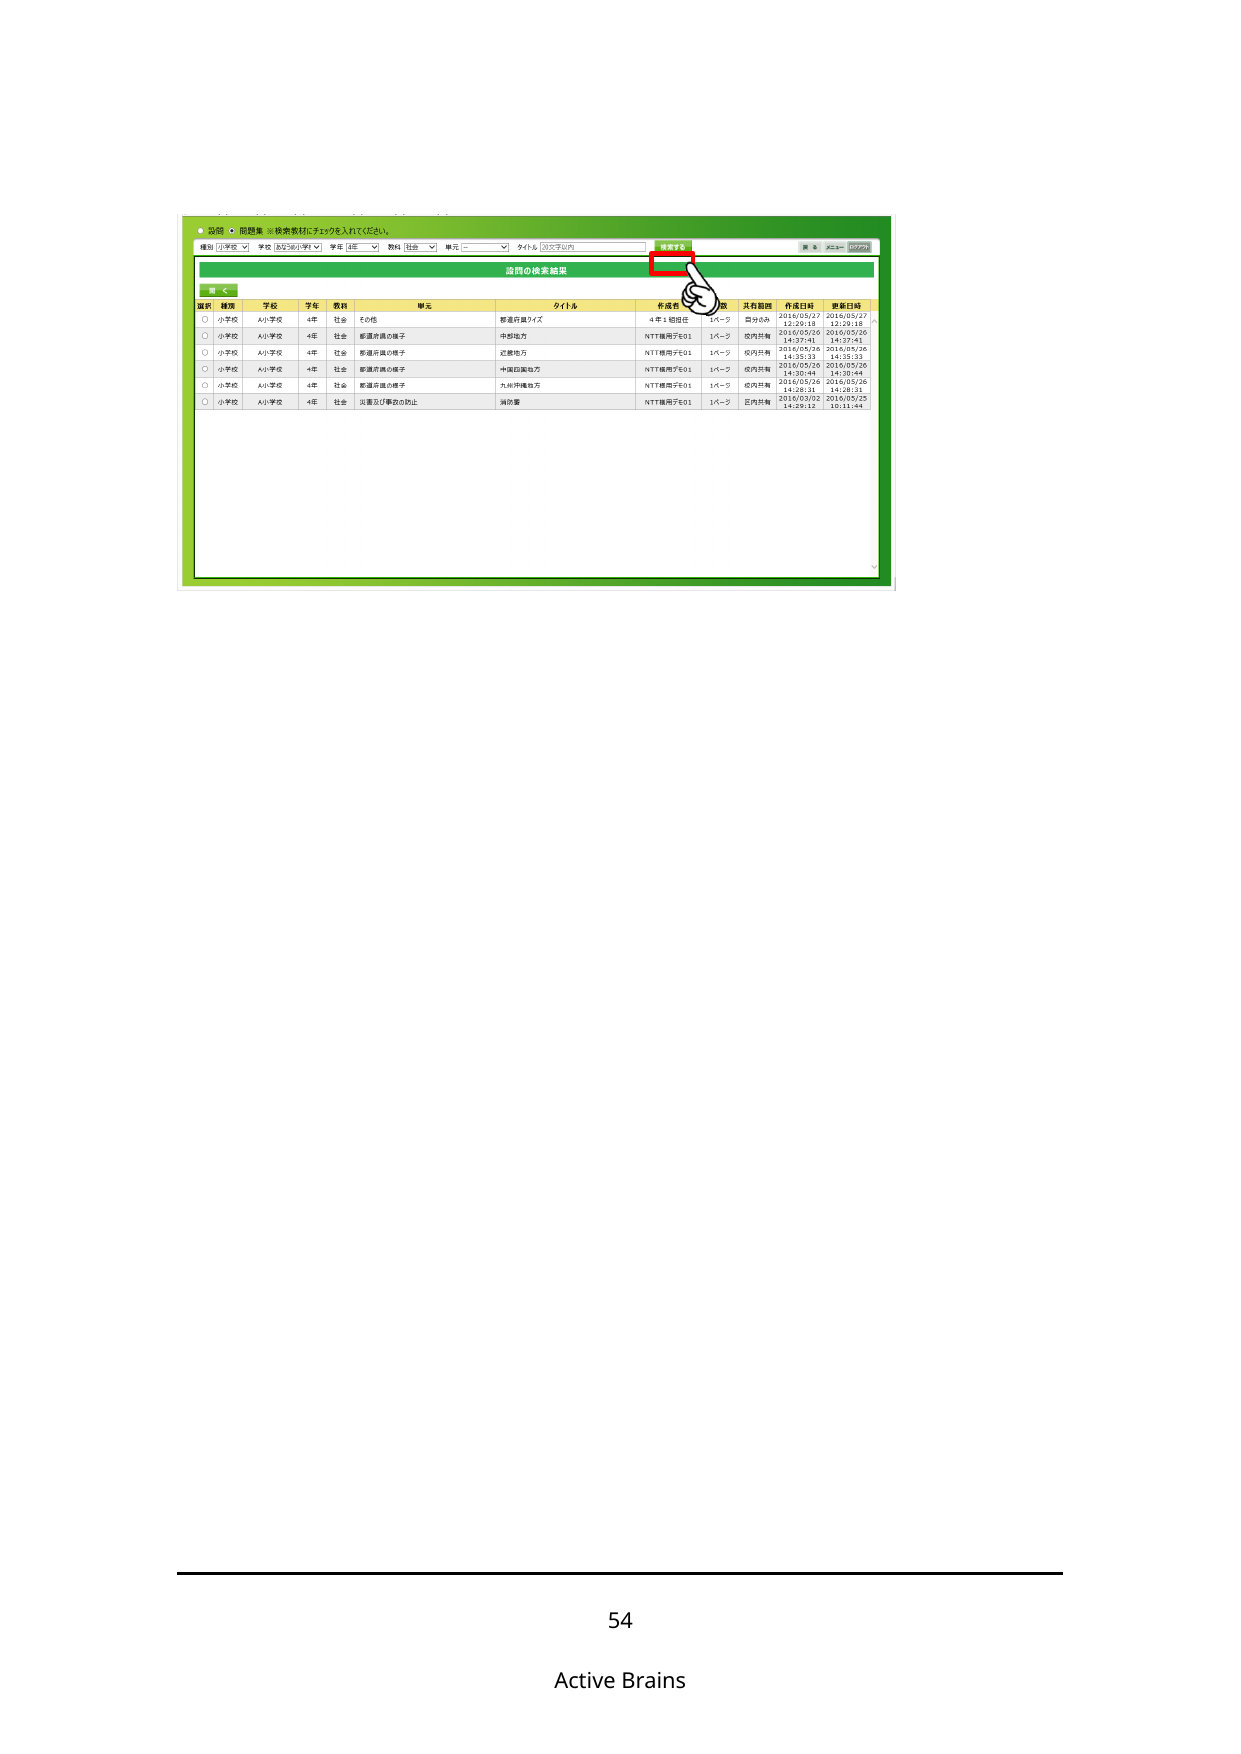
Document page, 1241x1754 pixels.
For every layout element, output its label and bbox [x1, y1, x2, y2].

picture [177, 214, 896, 591]
